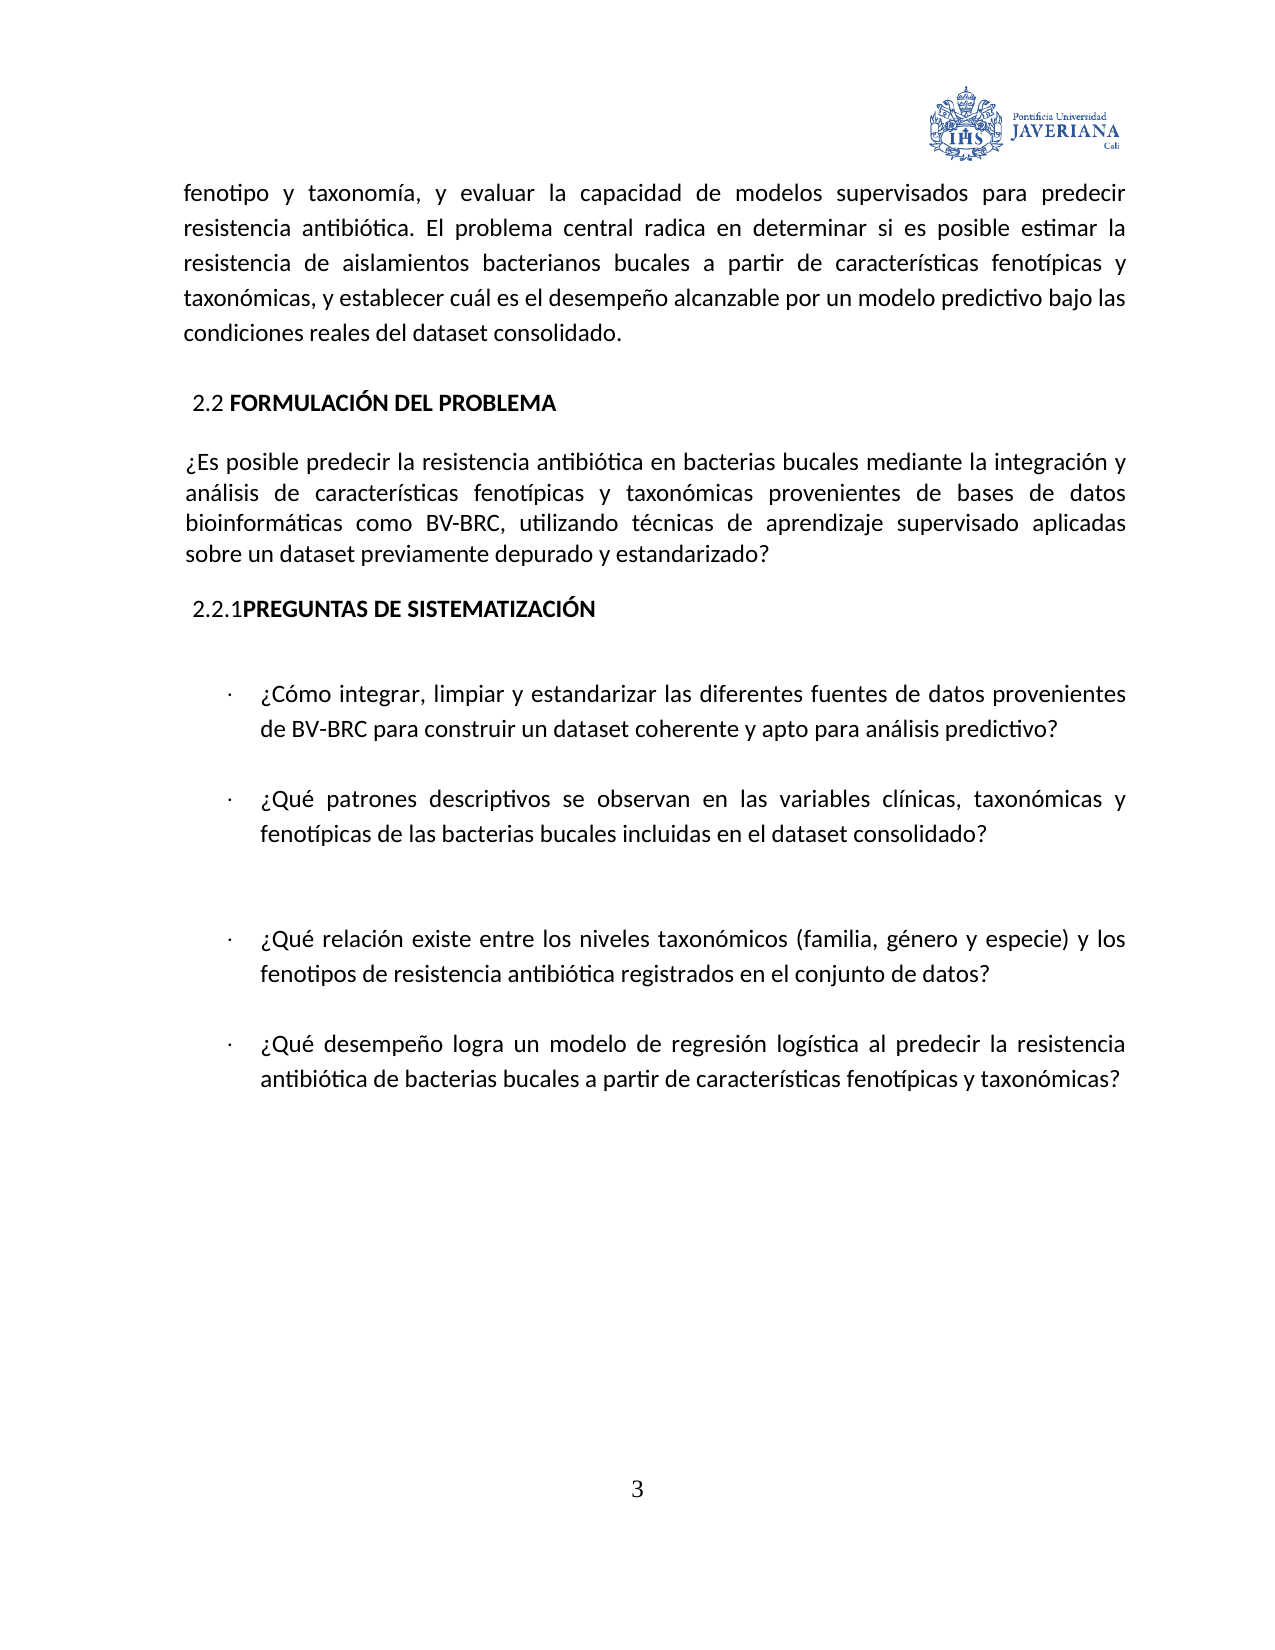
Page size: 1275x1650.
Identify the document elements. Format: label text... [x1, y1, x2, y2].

list ¿Qué desempeño logra un modelo de regresión logística al predecir la resistencia antibiótica de bacterias bucales a partir de características fenotípicas y taxonómicas? [223, 1028, 1127, 1093]
picture [920, 75, 1128, 172]
subtitle FORMULACIÓN DEL PROBLEMA [192, 387, 1127, 418]
subtitle PREGUNTAS DE SISTEMATIZACIÓN [192, 593, 1127, 624]
list ¿Qué patrones descriptivos se observan en las variables clínicas, taxonómicas y fenotípicas de las bacterias bucales incluidas en el dataset consolidado? [223, 783, 1127, 848]
list ¿Cómo integrar, limpiar y estandarizar las diferentes fuentes de datos provenientes de BV-BRC para construir un dataset coherente y apto para análisis predictivo? [223, 678, 1127, 743]
list ¿Qué relación existe entre los niveles taxonómicos (familia, género y especie) y los fenotipos de resistencia antibiótica registrados en el conjunto de datos? [223, 923, 1127, 988]
text ¿Es posible predecir la resistencia antibiótica en bacterias bucales mediante la integración y análisis de características fenotípicas y taxonómicas provenientes de bases de datos bioinformáticas como BV-BRC, utilizando técnicas de aprendizaje supervisado aplicadas sobre un dataset previamente depurado y estandarizado? [185, 446, 1127, 568]
